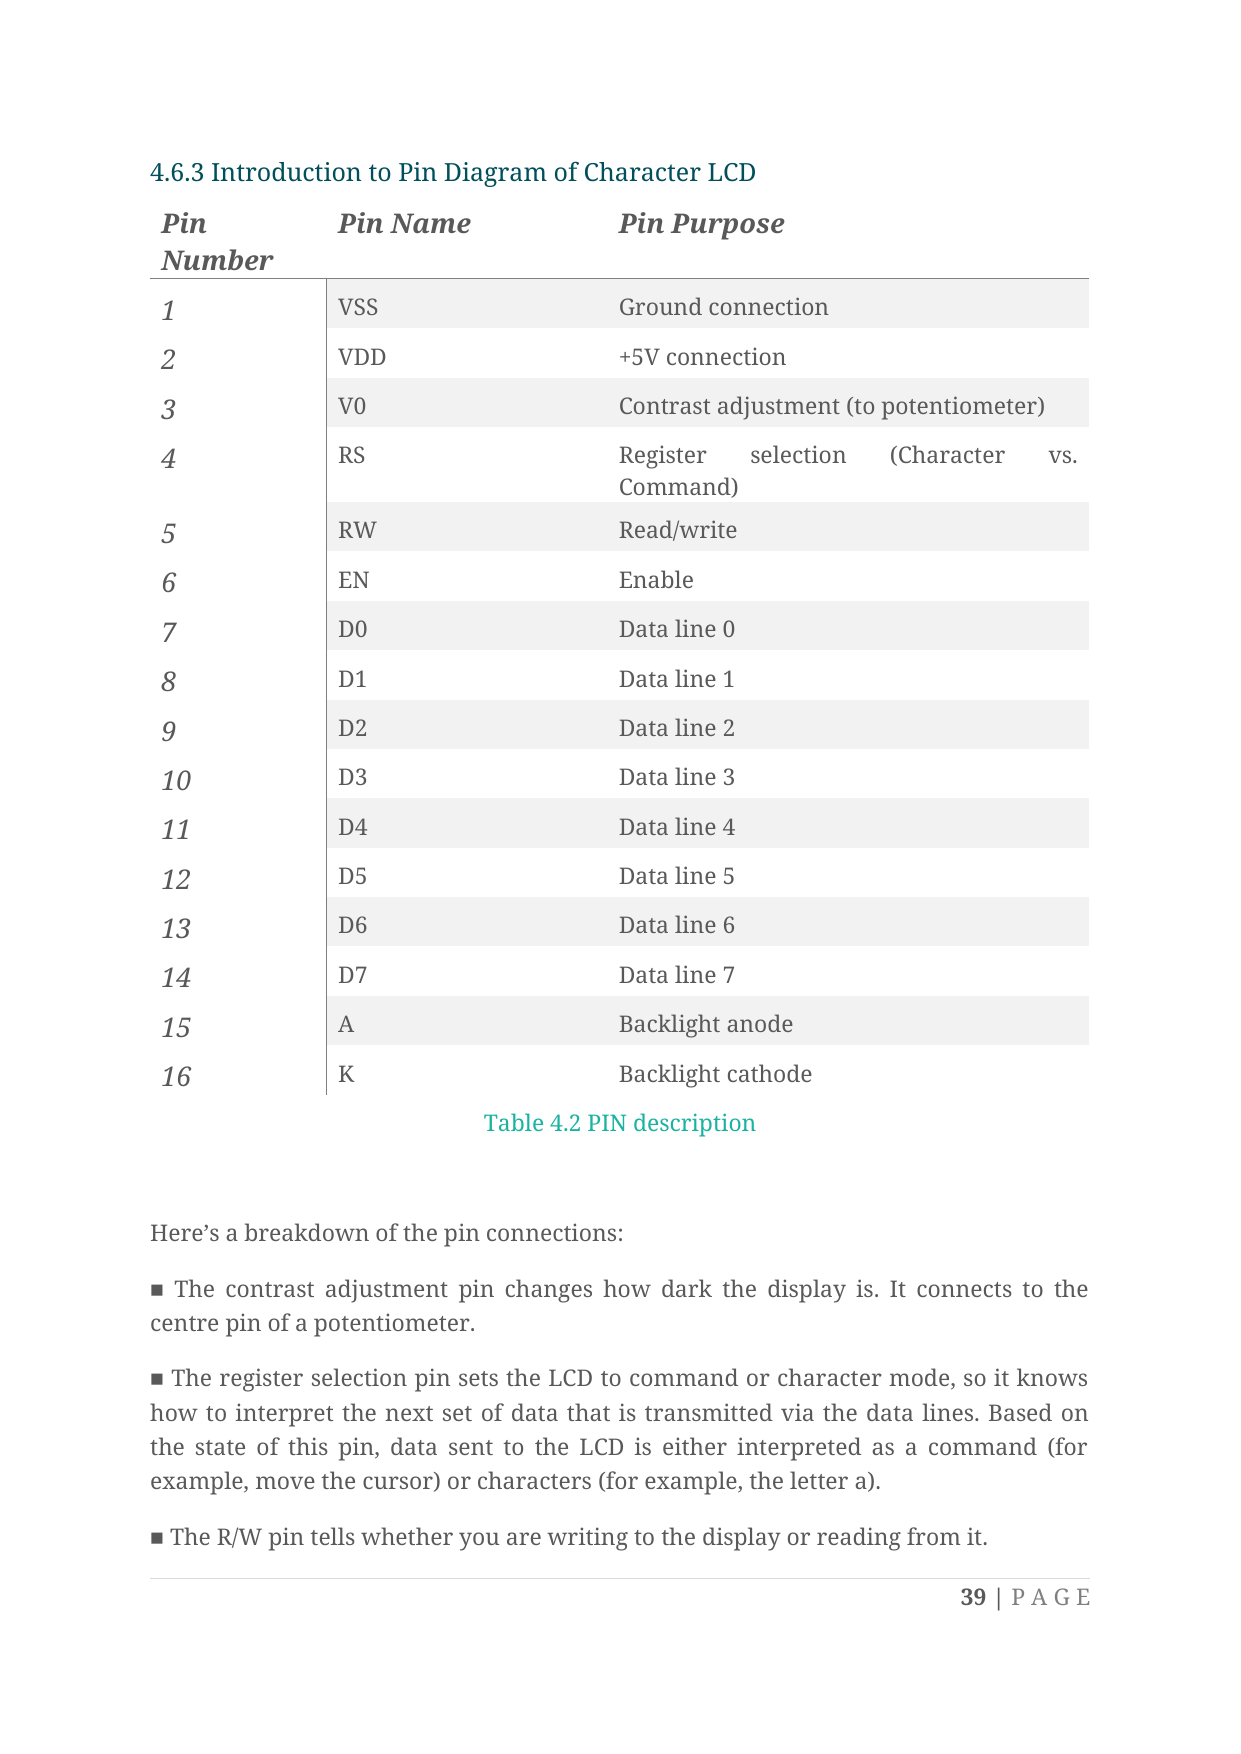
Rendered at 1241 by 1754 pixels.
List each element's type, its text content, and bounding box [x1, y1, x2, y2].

table_cell VSS [327, 279, 607, 328]
table_cell 14 [150, 946, 326, 996]
text ■ The contrast adjustment pin changes how dark the display is. It connects to the centre pin of a potentiometer. [150, 1273, 1090, 1338]
table_cell Contrast adjustment (to potentiometer) [607, 378, 1089, 427]
table_cell EN [327, 551, 607, 601]
table_cell D4 [327, 798, 607, 848]
table_cell 13 [150, 897, 326, 946]
text Table 4.2 PIN description [150, 1107, 1090, 1138]
table_cell D0 [327, 601, 607, 650]
table_cell 16 [150, 1045, 326, 1094]
table_cell D2 [327, 700, 607, 749]
table_cell Data line 0 [607, 601, 1089, 650]
table_cell Data line 4 [607, 798, 1089, 848]
table_cell 7 [150, 601, 326, 650]
table_cell K [327, 1045, 607, 1094]
table_cell 8 [150, 650, 326, 699]
table_cell Enable [607, 551, 1089, 601]
table_header Pin Purpose [607, 192, 1089, 278]
table_cell Backlight anode [607, 996, 1089, 1045]
table_cell 6 [150, 551, 326, 601]
table_cell Data line 6 [607, 897, 1089, 946]
table_cell Read/write [607, 502, 1089, 551]
table_cell 9 [150, 700, 326, 749]
table_cell D7 [327, 946, 607, 996]
table_cell Data line 2 [607, 700, 1089, 749]
text ■ The register selection pin sets the LCD to command or character mode, so it knows how to interpret the next set of data that is transmitted via the data lines. Based on the state of this pin, data sent to the LCD is either interpreted as a command (for example, move the cursor) or characters (for example, the letter a). [150, 1362, 1090, 1497]
table_cell D1 [327, 650, 607, 699]
table_cell 2 [150, 328, 326, 378]
table_cell Register selection (Character vs. Command) [607, 427, 1089, 502]
table_cell 5 [150, 502, 326, 551]
table_cell V0 [327, 378, 607, 427]
table_cell 4 [150, 427, 326, 502]
table_cell 3 [150, 378, 326, 427]
table_cell Data line 1 [607, 650, 1089, 699]
table_cell 1 [150, 279, 326, 328]
table_cell 11 [150, 798, 326, 848]
table_cell Backlight cathode [607, 1045, 1089, 1094]
table_cell D3 [327, 749, 607, 798]
table_cell VDD [327, 328, 607, 378]
table_cell 10 [150, 749, 326, 798]
text Here’s a breakdown of the pin connections: [150, 1217, 1090, 1249]
table_header Pin Number [150, 192, 327, 278]
table_cell RW [327, 502, 607, 551]
table_cell D5 [327, 848, 607, 897]
table_header Pin Name [327, 192, 607, 278]
table_cell A [327, 996, 607, 1045]
table_cell +5V connection [607, 328, 1089, 378]
table_cell RS [327, 427, 607, 502]
text ■ The R/W pin tells whether you are writing to the display or reading from it. [150, 1521, 1090, 1552]
subtitle 4.6.3 Introduction to Pin Diagram of Character LCD [150, 154, 1090, 188]
table_cell Data line 5 [607, 848, 1089, 897]
table_cell Data line 3 [607, 749, 1089, 798]
table_cell 12 [150, 848, 326, 897]
table_cell D6 [327, 897, 607, 946]
table_cell Data line 7 [607, 946, 1089, 996]
table_cell Ground connection [607, 279, 1089, 328]
table_cell 15 [150, 996, 326, 1045]
